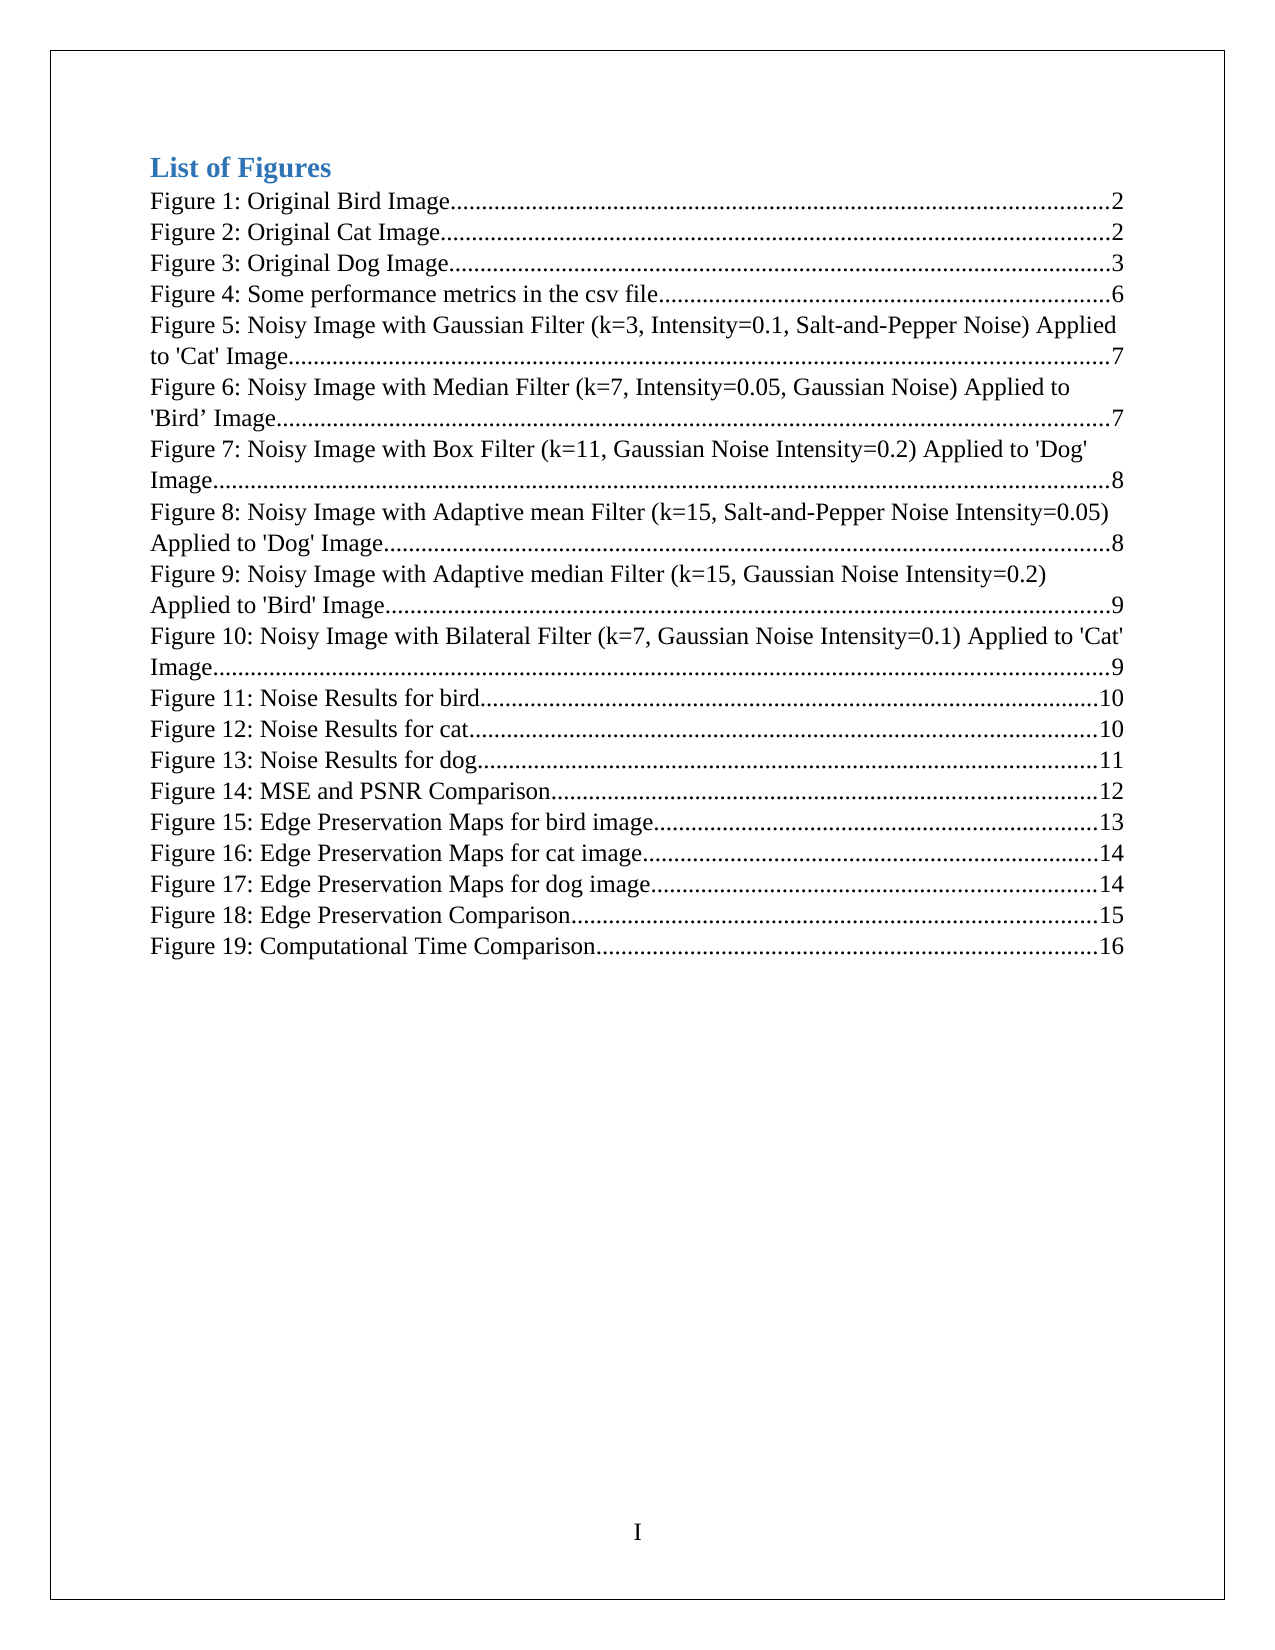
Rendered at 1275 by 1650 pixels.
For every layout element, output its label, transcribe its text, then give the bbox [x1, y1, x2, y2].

text Figure 13: Noise Results for dog 11 [150, 745, 1125, 774]
text Figure 15: Edge Preservation Maps for bird image 13 [150, 807, 1125, 836]
text Figure 19: Computational Time Comparison 16 [150, 931, 1125, 960]
text Figure 8: Noisy Image with Adaptive mean Filter (k=15, Salt-and-Pepper Noise Intensity=0.05) Applied to 'Dog' Image 8 [150, 497, 1125, 556]
text Figure 11: Noise Results for bird 10 [150, 683, 1125, 712]
text Figure 4: Some performance metrics in the csv file 6 [150, 279, 1125, 308]
text Figure 17: Edge Preservation Maps for dog image 14 [150, 869, 1125, 898]
text Figure 12: Noise Results for cat 10 [150, 714, 1125, 743]
text Figure 5: Noisy Image with Gaussian Filter (k=3, Intensity=0.1, Salt-and-Pepper Noise) Applied to 'Cat' Image 7 [150, 310, 1125, 370]
text Figure 1: Original Bird Image 2 [150, 186, 1125, 215]
text Figure 14: MSE and PSNR Comparison 12 [150, 776, 1125, 805]
text Figure 9: Noisy Image with Adaptive median Filter (k=15, Gaussian Noise Intensity=0.2) Applied to 'Bird' Image 9 [150, 559, 1125, 618]
text Figure 3: Original Dog Image 3 [150, 248, 1125, 277]
text Figure 7: Noisy Image with Box Filter (k=11, Gaussian Noise Intensity=0.2) Applied to 'Dog' Image 8 [150, 434, 1125, 494]
subtitle List of Figures [150, 150, 1125, 183]
text Figure 16: Edge Preservation Maps for cat image 14 [150, 838, 1125, 867]
text Figure 18: Edge Preservation Comparison 15 [150, 900, 1125, 929]
text Figure 6: Noisy Image with Median Filter (k=7, Intensity=0.05, Gaussian Noise) Applied to 'Bird’ Image 7 [150, 372, 1125, 432]
text Figure 2: Original Cat Image 2 [150, 217, 1125, 246]
text Figure 10: Noisy Image with Bilateral Filter (k=7, Gaussian Noise Intensity=0.1) Applied to 'Cat' Image 9 [150, 621, 1125, 681]
